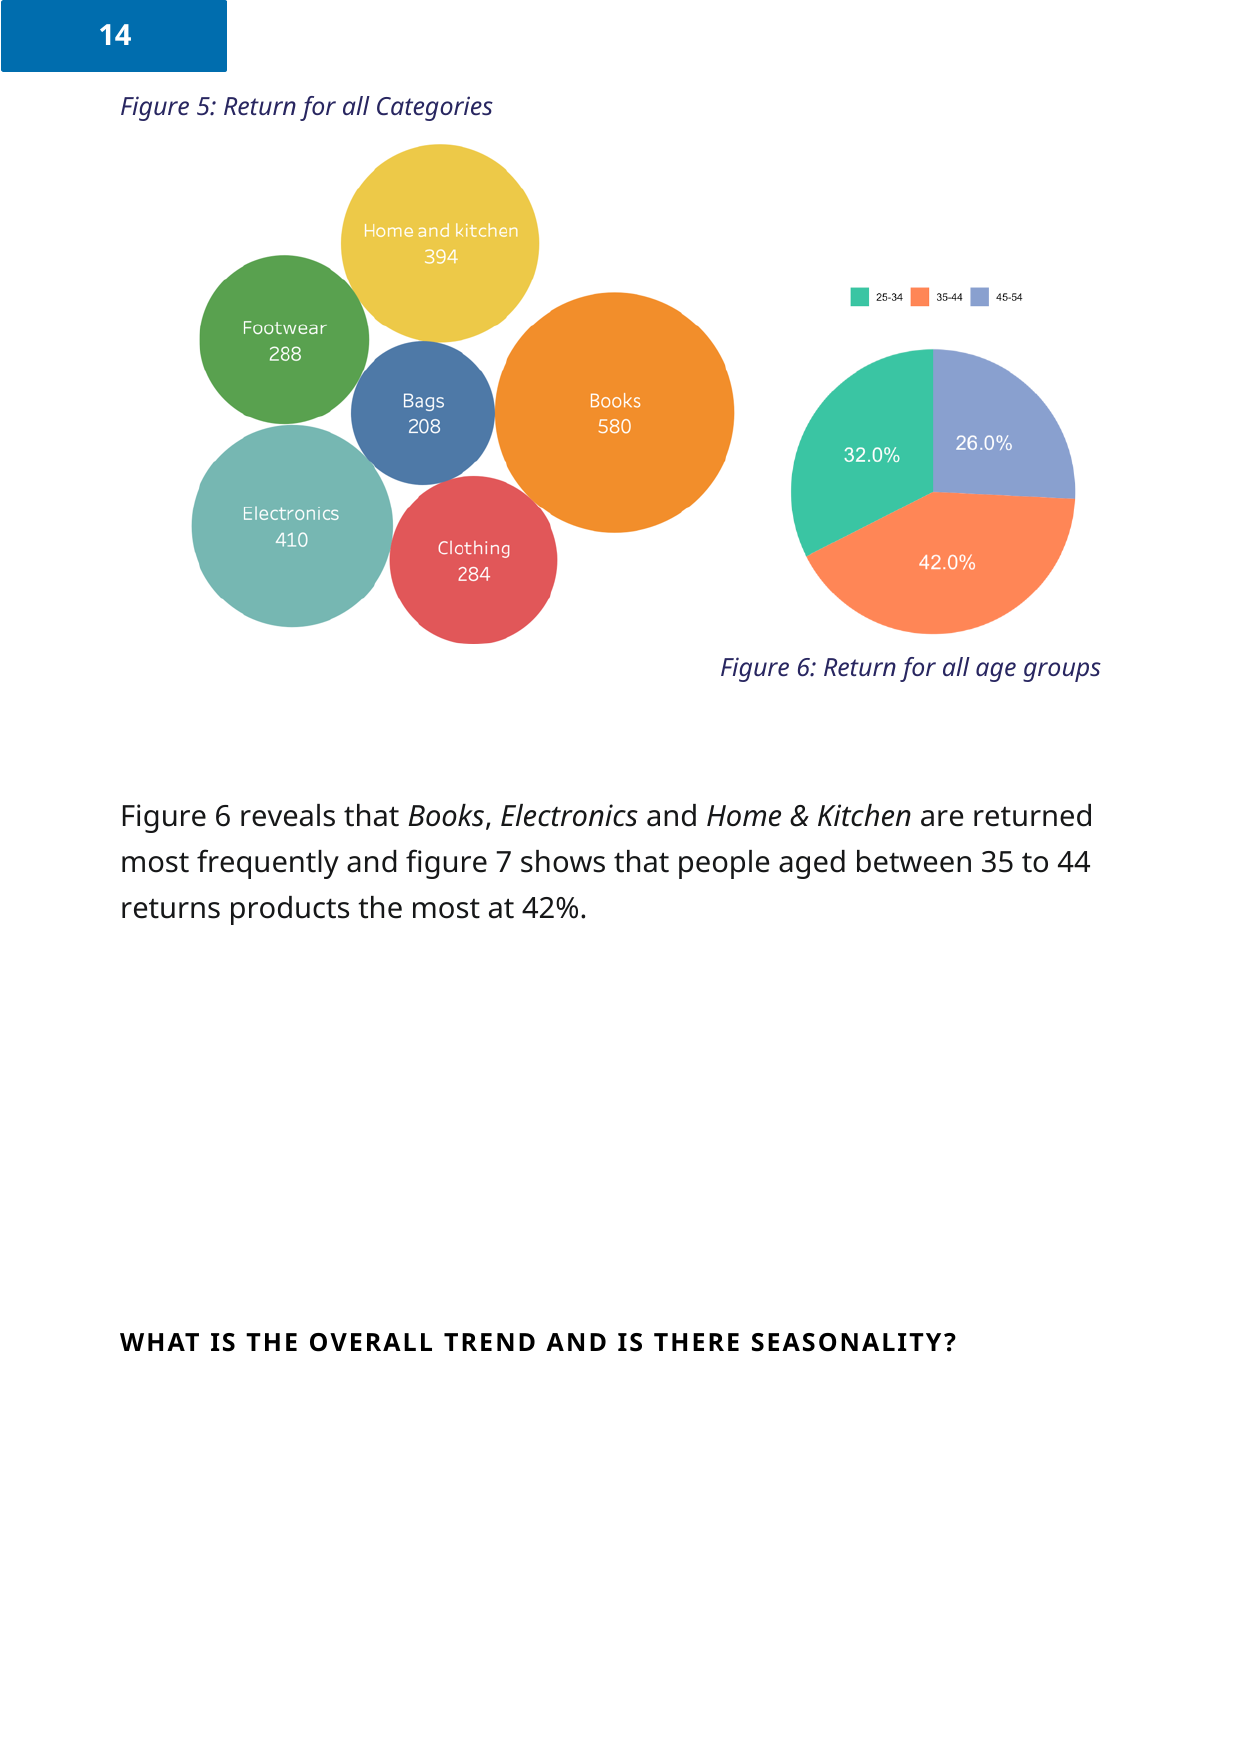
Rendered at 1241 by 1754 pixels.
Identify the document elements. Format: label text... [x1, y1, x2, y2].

text Figure 6 reveals that Books, Electronics and Home & Kitchen are returned most frequently and figure 7 shows that people aged between 35 to 44 returns products the most at 42%. [120, 796, 1120, 927]
picture [136, 143, 1104, 644]
text What is the overall trend and is there seasonality? [120, 1324, 1120, 1358]
